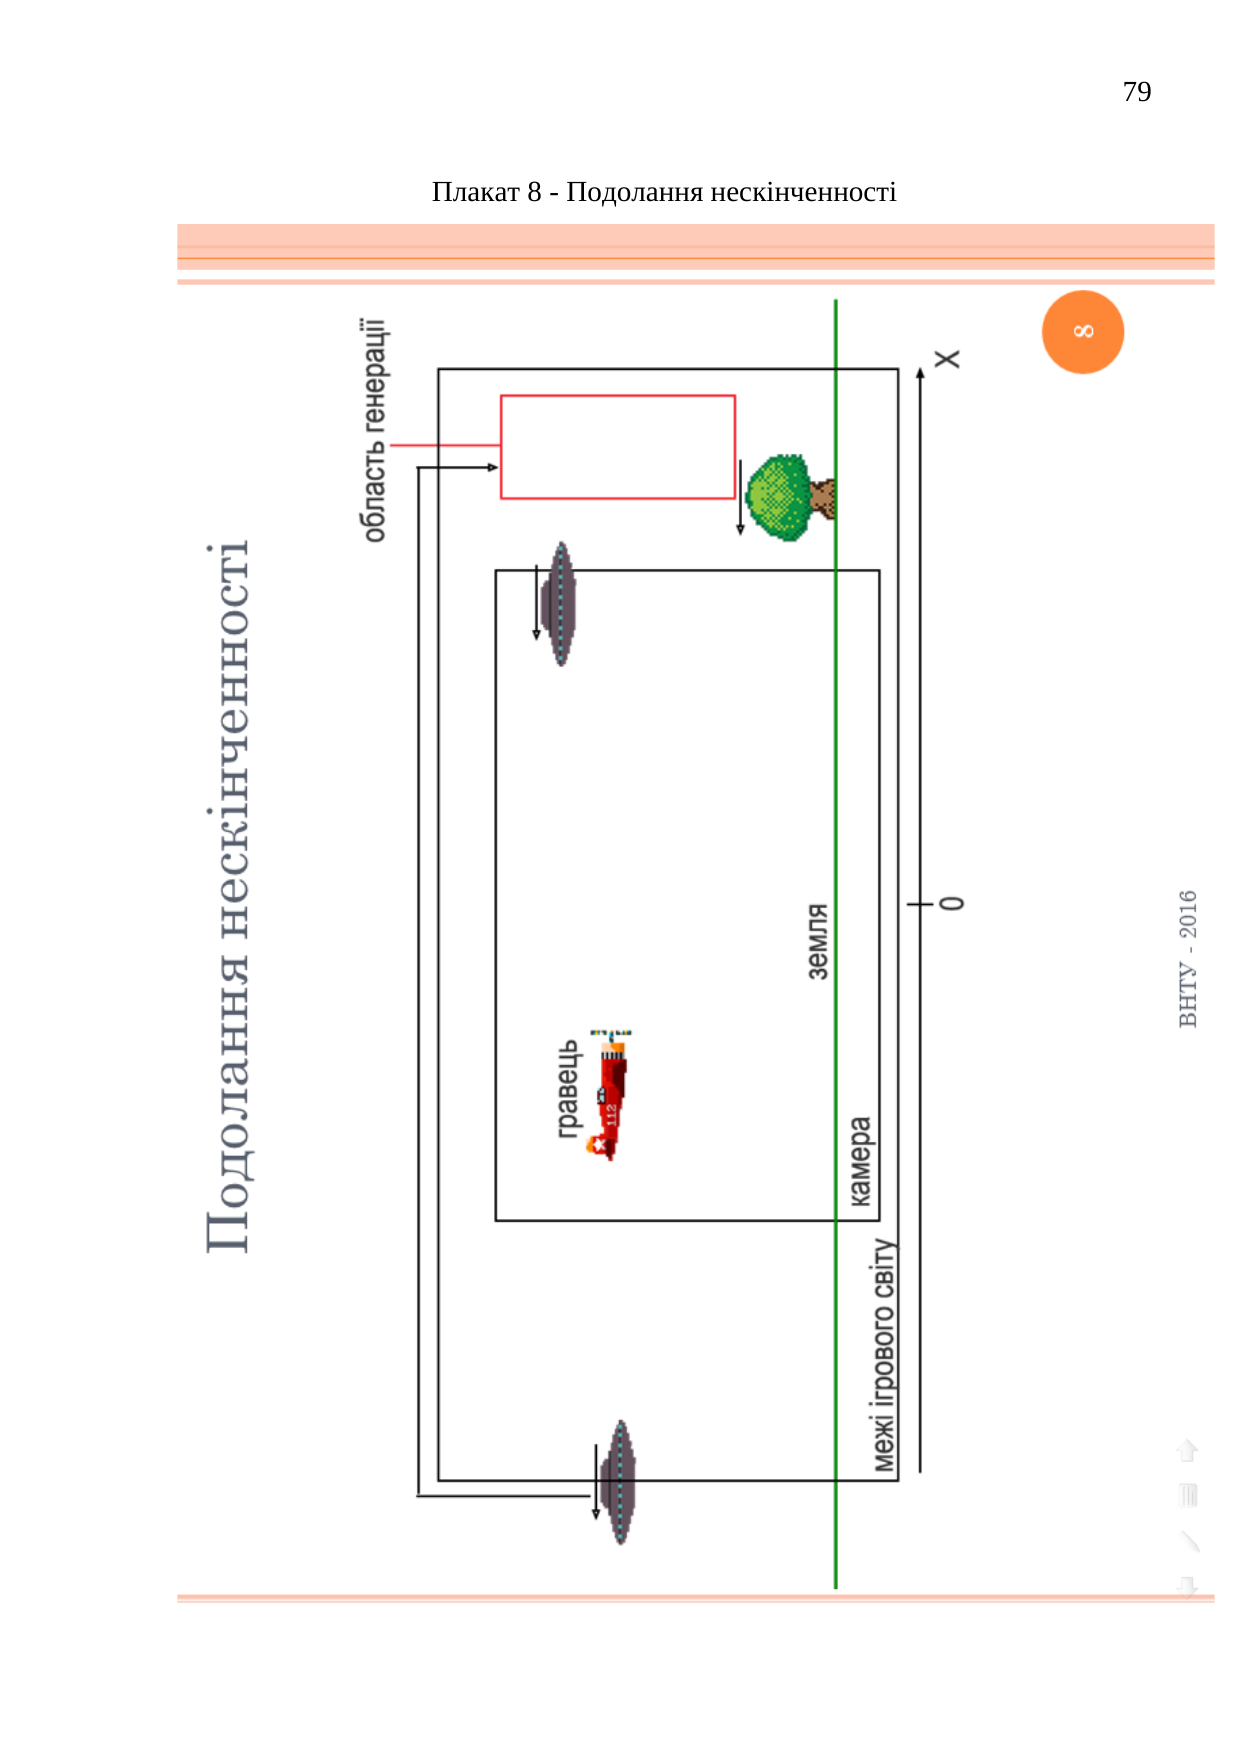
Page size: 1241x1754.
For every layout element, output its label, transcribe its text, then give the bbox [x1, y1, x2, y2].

text Плакат 8 - Подолання нескінченності [177, 174, 1152, 208]
picture [177, 224, 1215, 1611]
